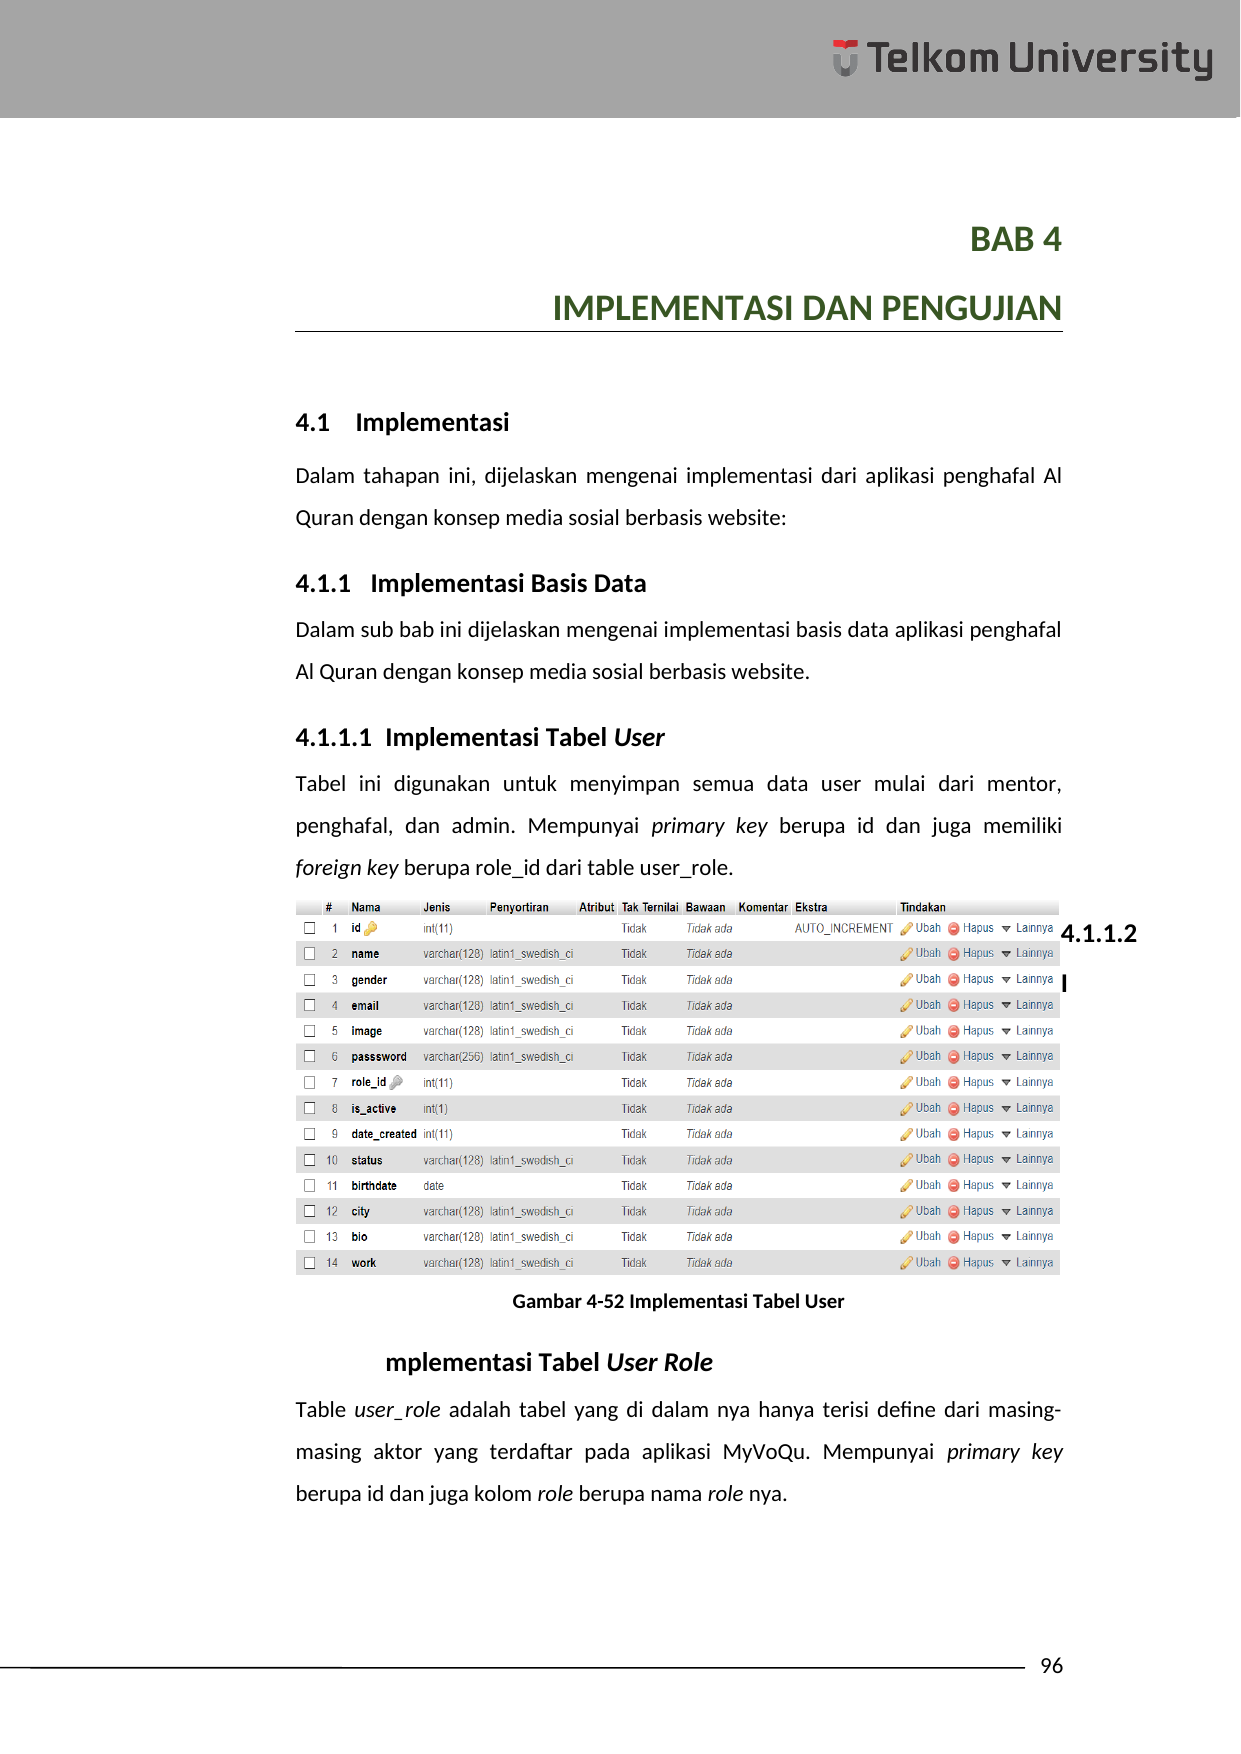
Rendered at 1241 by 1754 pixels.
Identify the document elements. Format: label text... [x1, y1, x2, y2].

text Table user_role adalah tabel yang di dalam nya hanya terisi define dari masing-masing aktor yang terdaftar pada aplikasi MyVoQu. Mempunyai primary key berupa id dan juga kolom role berupa nama role nya. [295, 1395, 1063, 1507]
subtitle IMPLEMENTASI DAN PENGUJIAN [295, 215, 1063, 331]
picture [294, 900, 1060, 1275]
picture [833, 40, 1213, 81]
subtitle Implementasi [295, 405, 1063, 438]
text Tabel ini digunakan untuk menyimpan semua data user mulai dari mentor, penghafal, dan admin. Mempunyai primary key berupa id dan juga memiliki foreign key berupa role_id dari table user_role. [295, 769, 1063, 882]
text Dalam tahapan ini, dijelaskan mengenai implementasi dari aplikasi penghafal Al Quran dengan konsep media sosial berbasis website: [295, 461, 1063, 531]
subtitle Implementasi Tabel User [295, 720, 1063, 753]
text Dalam sub bab ini dijelaskan mengenai implementasi basis data aplikasi penghafal Al Quran dengan konsep media sosial berbasis website. [295, 615, 1063, 685]
subtitle Implementasi Tabel User Role [295, 1314, 1063, 1378]
subtitle Implementasi Basis Data [295, 566, 1063, 599]
